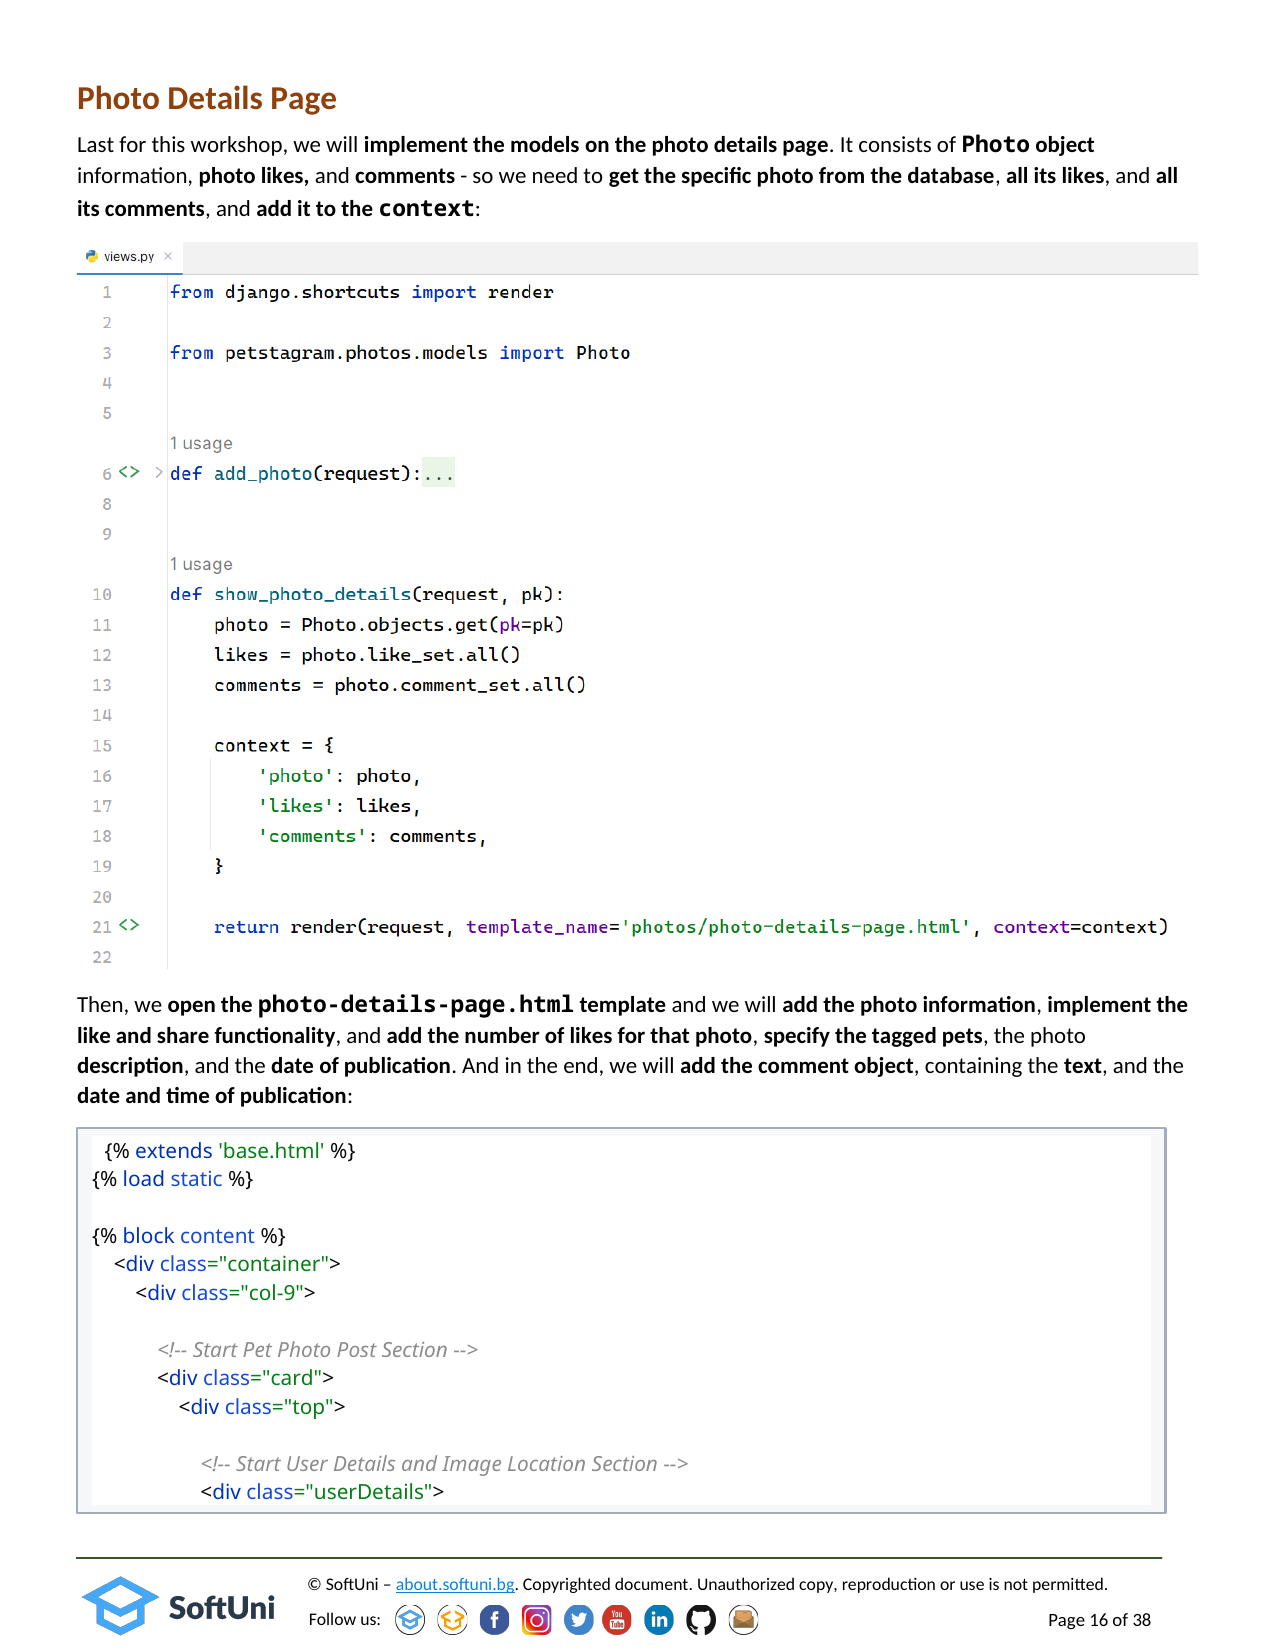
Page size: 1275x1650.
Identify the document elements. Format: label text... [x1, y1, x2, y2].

picture [75, 1570, 281, 1641]
picture [564, 1605, 594, 1635]
picture [76, 242, 1199, 969]
picture [658, 1617, 667, 1626]
text Then, we open the photo-details-page.html template and we will add the photo information, implement the like and share functionality, and add the number of likes for that photo, specify the tagged pets, the photo description, and the date of publication. And in the end, we will add the comment object, containing the text, and the date and time of publication: [77, 988, 1198, 1109]
subtitle Photo Details Page [77, 77, 1198, 117]
picture [522, 1605, 552, 1635]
picture [665, 1626, 674, 1635]
picture [667, 1605, 674, 1613]
picture [437, 1605, 468, 1635]
picture [686, 1605, 716, 1635]
picture [395, 1605, 425, 1635]
text Last for this workshop, we will implement the models on the photo details page. It consists of Photo object information, photo likes, and comments - so we need to get the specific photo from the database, all its likes, and all its comments, and add it to the context: [77, 128, 1198, 223]
picture [479, 1605, 510, 1635]
picture [644, 1626, 653, 1635]
picture [602, 1605, 632, 1635]
picture [728, 1605, 759, 1635]
picture [644, 1605, 651, 1613]
